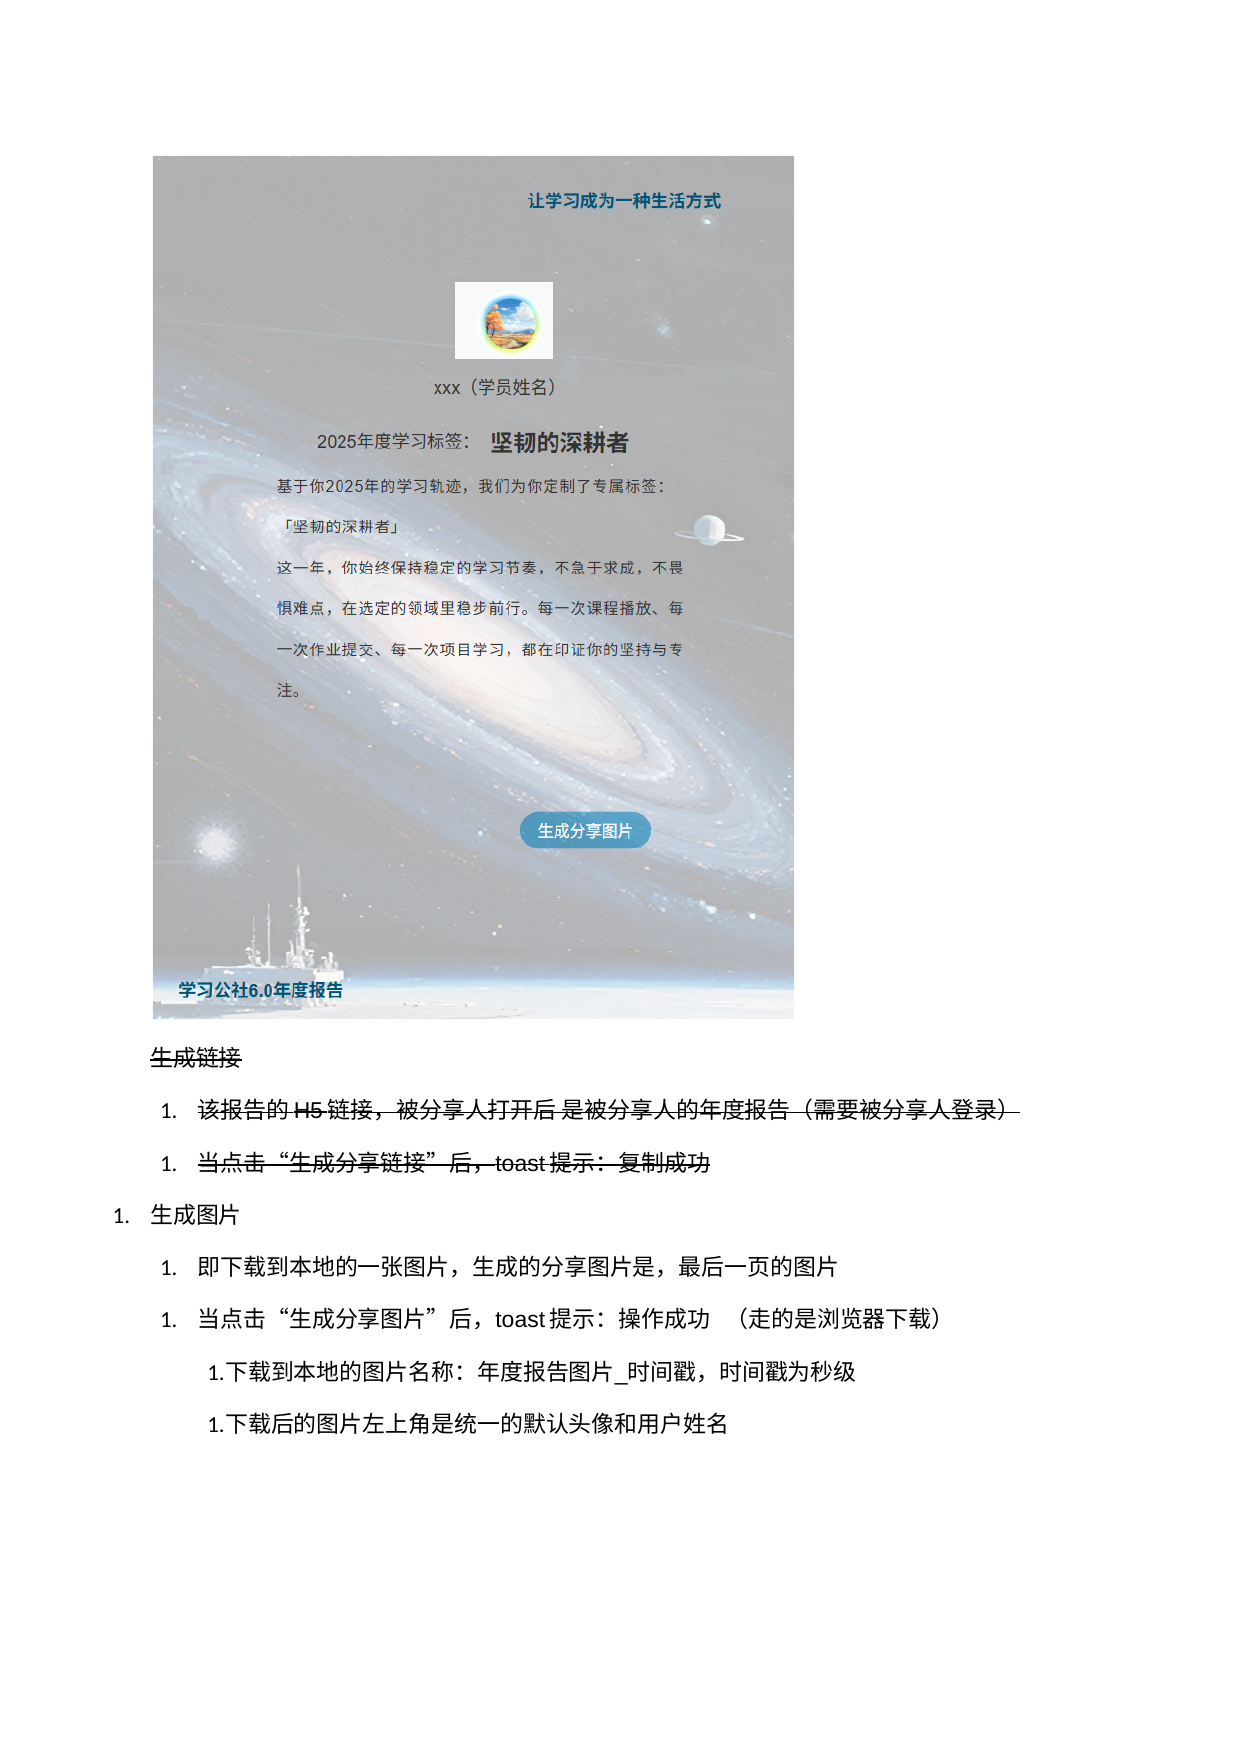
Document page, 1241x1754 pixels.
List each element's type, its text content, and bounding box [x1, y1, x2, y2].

list 下载后的图片左上角是统一的默认头像和用户姓名 [207, 1406, 1090, 1439]
list 即下载到本地的一张图片，生成的分享图片是，最后一页的图片 [160, 1249, 1090, 1282]
text 生成链接 [150, 1040, 1090, 1073]
picture [150, 150, 796, 1022]
list 当点击“生成分享链接”后，toast提示：复制成功 [160, 1144, 1090, 1178]
list 该报告的H5链接，被分享人打开后 是被分享人的年度报告（需要被分享人登录） [160, 1092, 1090, 1125]
list 下载到本地的图片名称：年度报告图片_时间戳，时间戳为秒级 [207, 1354, 1090, 1387]
list 当点击“生成分享图片”后，toast提示：操作成功 （走的是浏览器下载） [160, 1301, 1090, 1334]
list 生成图片 [112, 1197, 1090, 1230]
